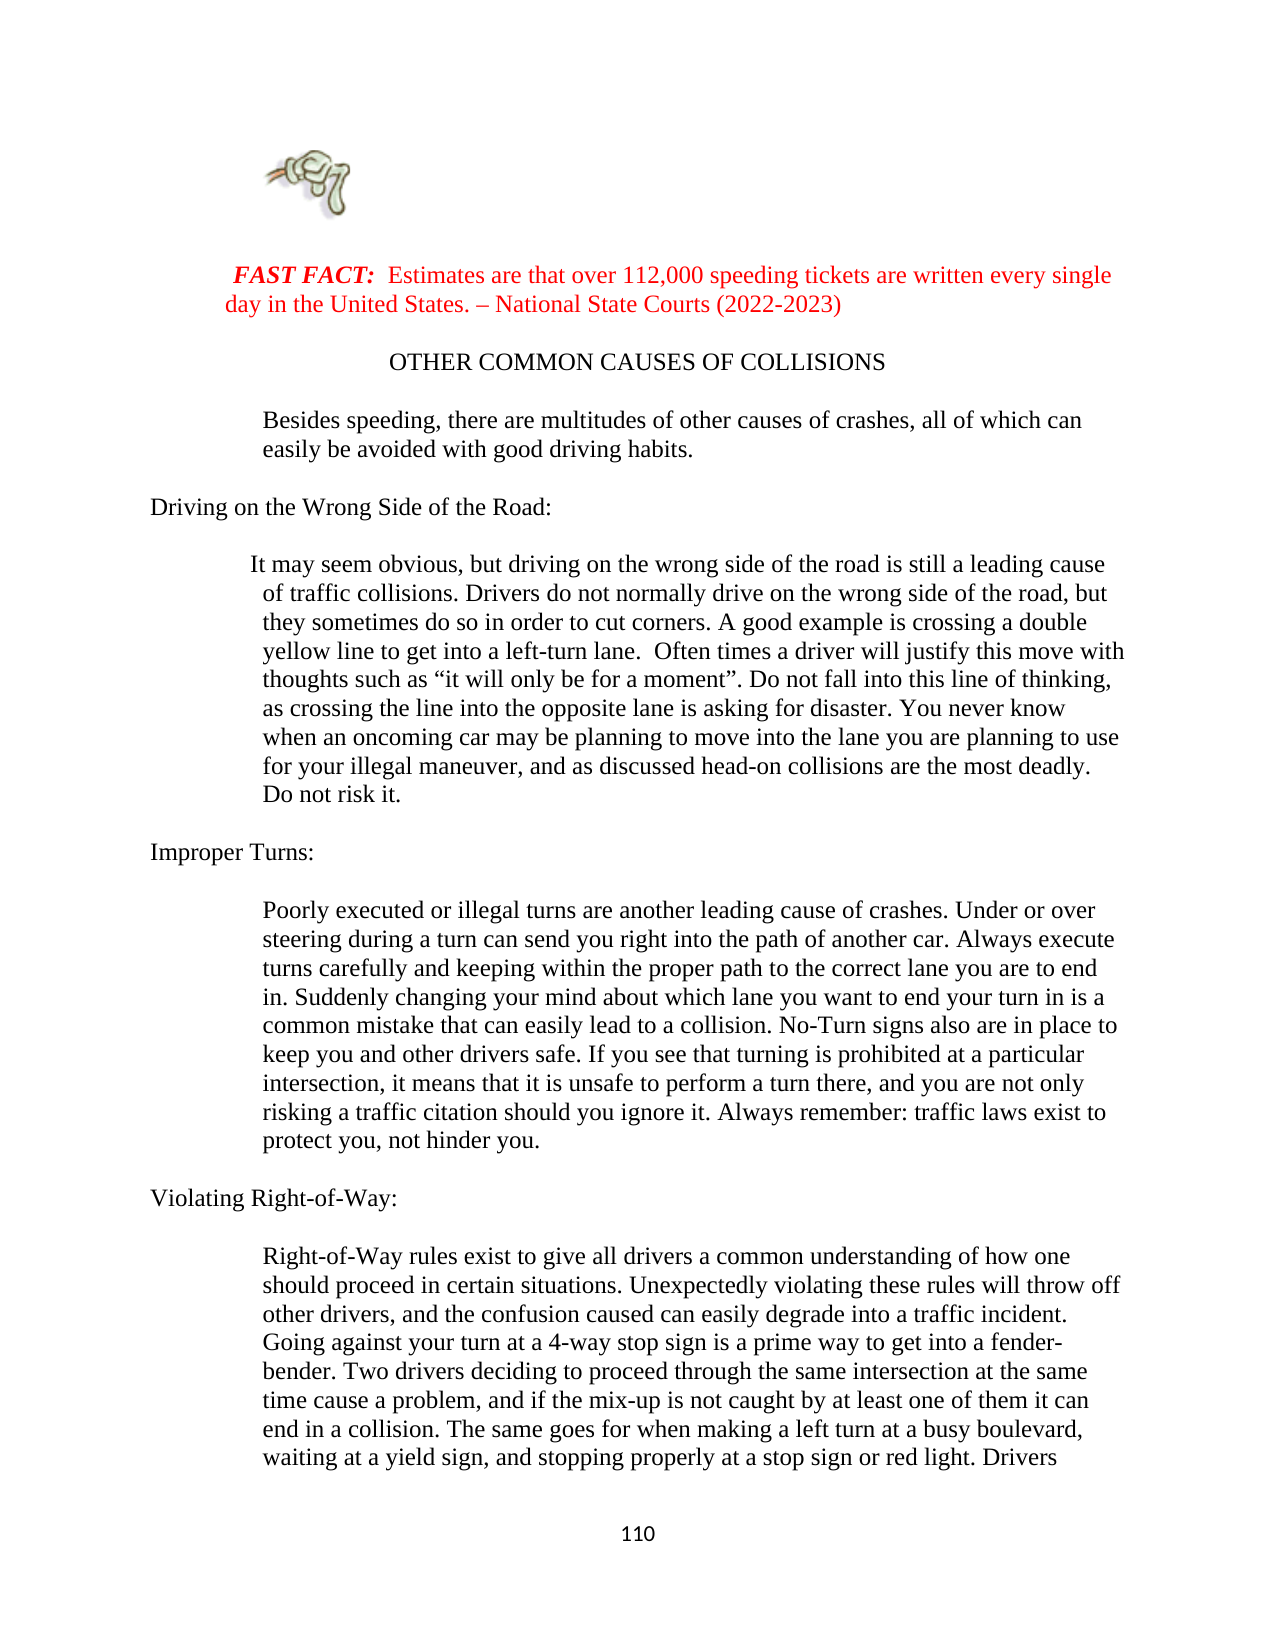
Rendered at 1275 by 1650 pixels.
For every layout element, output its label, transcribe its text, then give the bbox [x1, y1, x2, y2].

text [150, 1241, 1125, 1471]
text FAST FACT: Estimates are that over 112,000 speeding tickets are written every single day in the United States. – National State Courts (2022-2023) [225, 260, 1125, 318]
text OTHER COMMON CAUSES OF COLLISIONS [150, 347, 1125, 376]
text Violating Right-of-Way: [150, 1183, 1125, 1212]
text Improper Turns: [150, 837, 1125, 866]
picture [262, 150, 350, 232]
text It may seem obvious, but driving on the wrong side of the road is still a leading cause of traffic collisions. Drivers do not normally drive on the wrong side of the road, but they sometimes do so in order to cut corners. A good example is crossing a double yellow line to get into a left-turn lane. Often times a driver will justify this move with thoughts such as “it will only be for a moment”. Do not fall into this line of thinking, as crossing the line into the opposite lane is asking for disaster. You never know when an oncoming car may be planning to move into the lane you are planning to use for your illegal maneuver, and as discussed head-on collisions are the most deadly. Do not risk it. [150, 549, 1125, 808]
text Driving on the Wrong Side of the Road: [150, 492, 1125, 520]
text Besides speeding, there are multitudes of other causes of crashes, all of which can easily be avoided with good driving habits. [150, 405, 1125, 462]
text Poorly executed or illegal turns are another leading cause of crashes. Under or over steering during a turn can send you right into the path of another car. Always execute turns carefully and keeping within the proper path to the correct lane you are to end in. Suddenly changing your mind about which lane you want to end your turn in is a common mistake that can easily lead to a collision. No-Turn signs also are in place to keep you and other drivers safe. If you see that turning is prohibited at a particular intersection, it means that it is unsafe to perform a turn there, and you are not only risking a traffic citation should you ignore it. Always remember: traffic laws exist to protect you, not hinder you. [150, 895, 1125, 1154]
